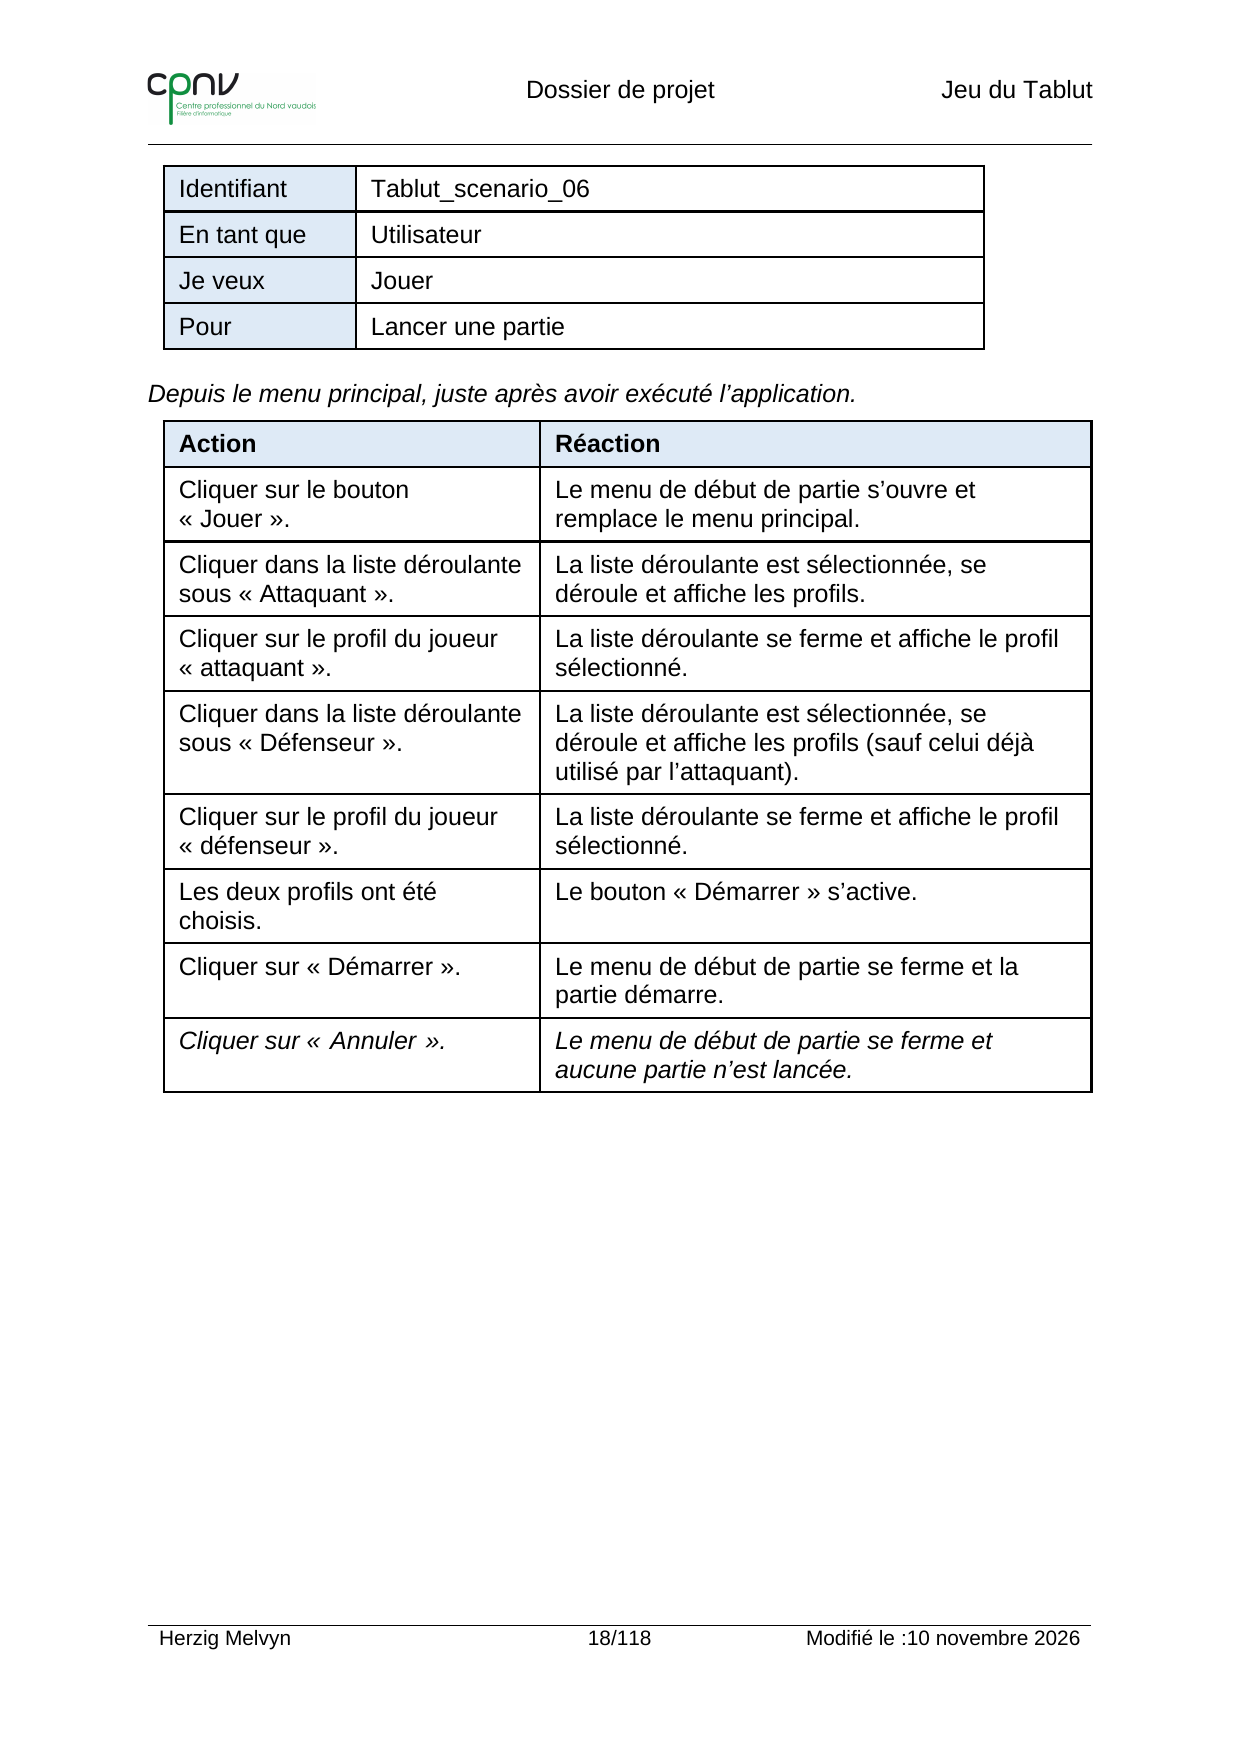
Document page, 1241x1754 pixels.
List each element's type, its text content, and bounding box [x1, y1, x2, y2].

table_cell Cliquer dans la liste déroulante sous « Attaquant ». [165, 543, 539, 615]
table_header Tablut_scenario_06 [357, 167, 983, 210]
table_cell La liste déroulante se ferme et affiche le profil sélectionné. [541, 795, 1090, 867]
table_cell Cliquer dans la liste déroulante sous « Défenseur ». [165, 692, 539, 793]
table_cell Pour [165, 304, 355, 348]
table_header Identifiant [165, 167, 355, 210]
text Depuis le menu principal, juste après avoir exécuté l’application. [148, 379, 1092, 407]
picture [147, 73, 316, 125]
table_cell Cliquer sur le bouton « Jouer ». [165, 468, 539, 540]
table_cell Le bouton « Démarrer » s’active. [541, 870, 1090, 942]
table_cell La liste déroulante est sélectionnée, se déroule et affiche les profils (sauf celui déjà utilisé par l’attaquant). [541, 692, 1090, 793]
table_header Action [165, 422, 539, 466]
table_cell Cliquer sur le profil du joueur « défenseur ». [165, 795, 539, 867]
table_cell Utilisateur [357, 213, 983, 256]
table_cell Le menu de début de partie s’ouvre et remplace le menu principal. [541, 468, 1090, 540]
table_cell Jouer [357, 258, 983, 302]
table_cell Cliquer sur « Démarrer ». [165, 944, 539, 1017]
table_cell Le menu de début de partie se ferme et la partie démarre. [541, 944, 1090, 1017]
table_cell Le menu de début de partie se ferme et aucune partie n’est lancée. [541, 1019, 1090, 1091]
table_cell La liste déroulante est sélectionnée, se déroule et affiche les profils. [541, 543, 1090, 615]
table_cell En tant que [165, 213, 355, 256]
table_header Réaction [541, 422, 1090, 466]
table_cell Les deux profils ont été choisis. [165, 870, 539, 942]
table_cell Je veux [165, 258, 355, 302]
table_cell Cliquer sur le profil du joueur « attaquant ». [165, 617, 539, 689]
table_cell Lancer une partie [357, 304, 983, 348]
table_cell Cliquer sur « Annuler ». [165, 1019, 539, 1091]
table_cell La liste déroulante se ferme et affiche le profil sélectionné. [541, 617, 1090, 689]
